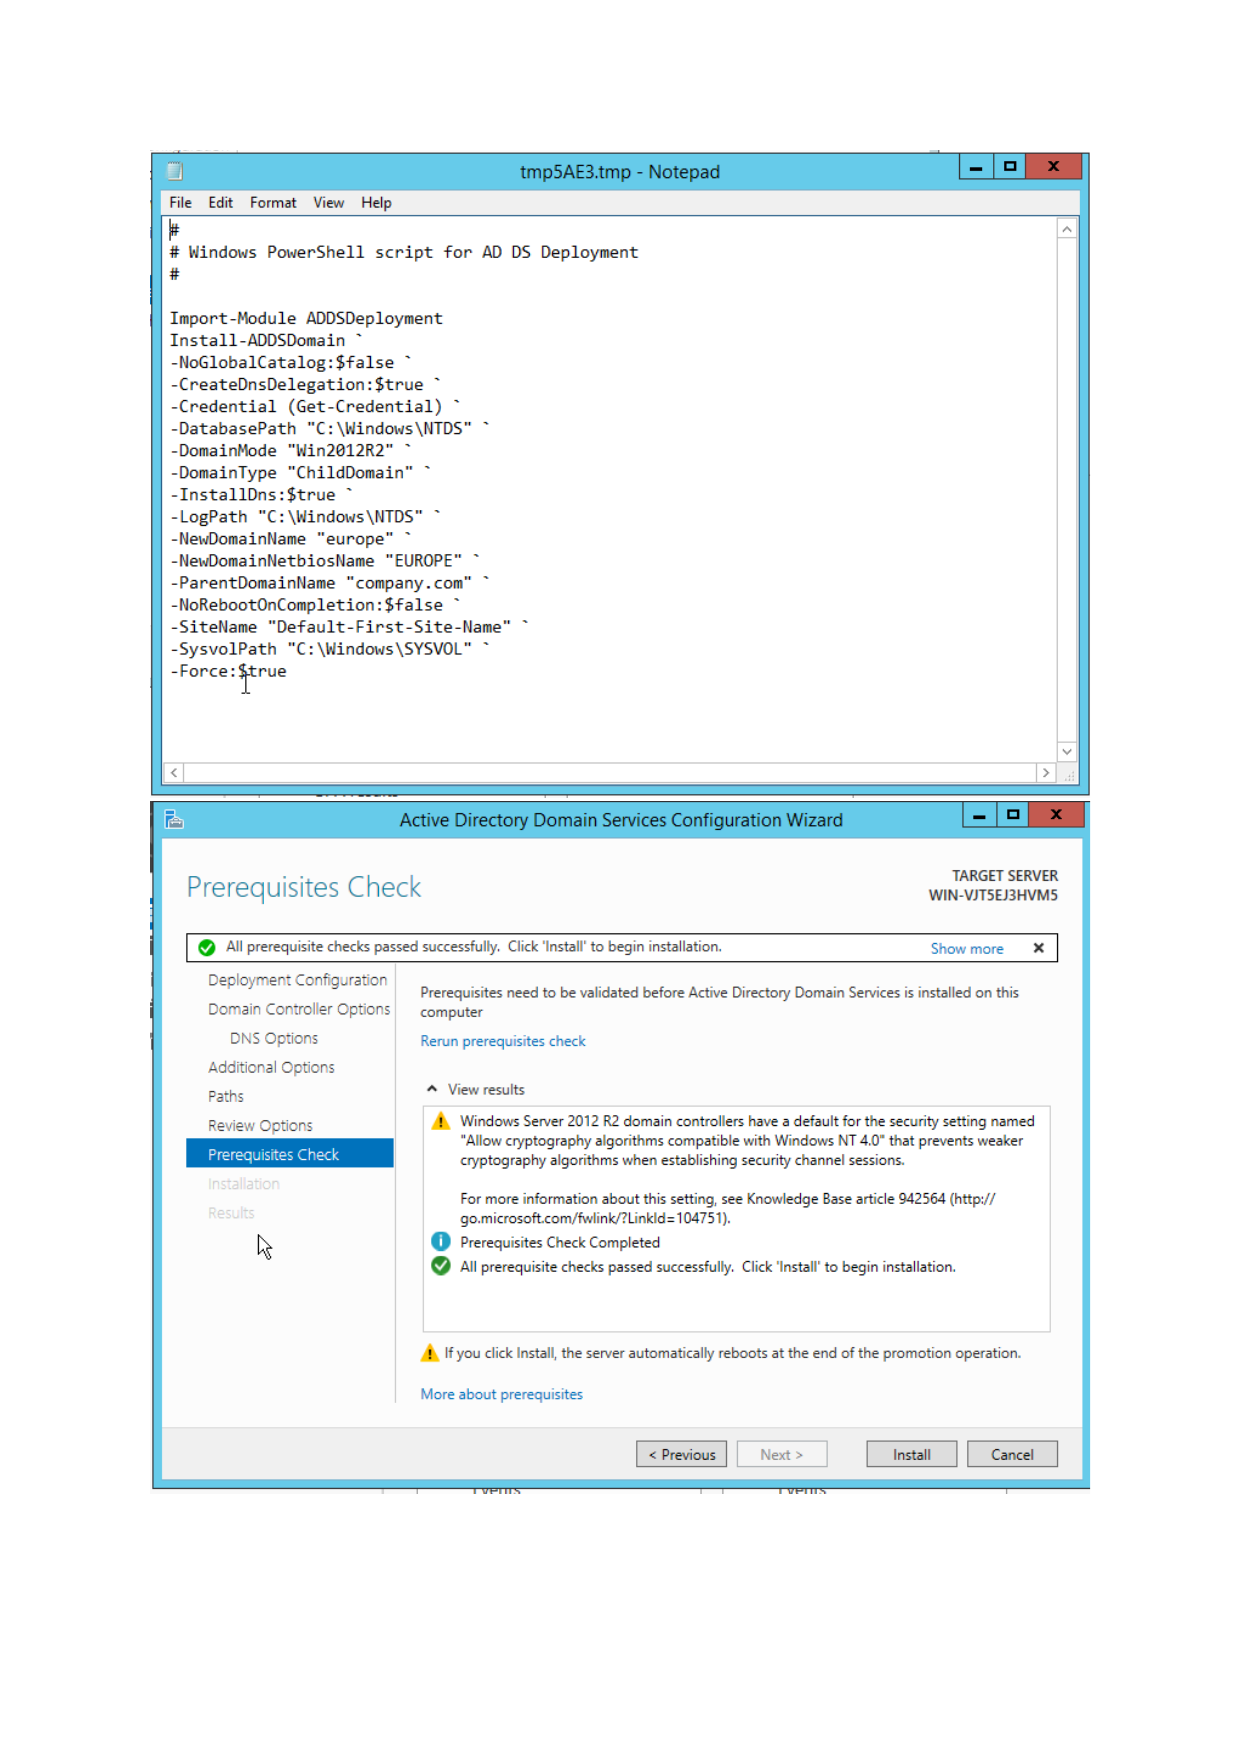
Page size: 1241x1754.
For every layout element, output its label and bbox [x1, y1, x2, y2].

picture [150, 150, 1091, 798]
picture [150, 801, 1091, 1494]
